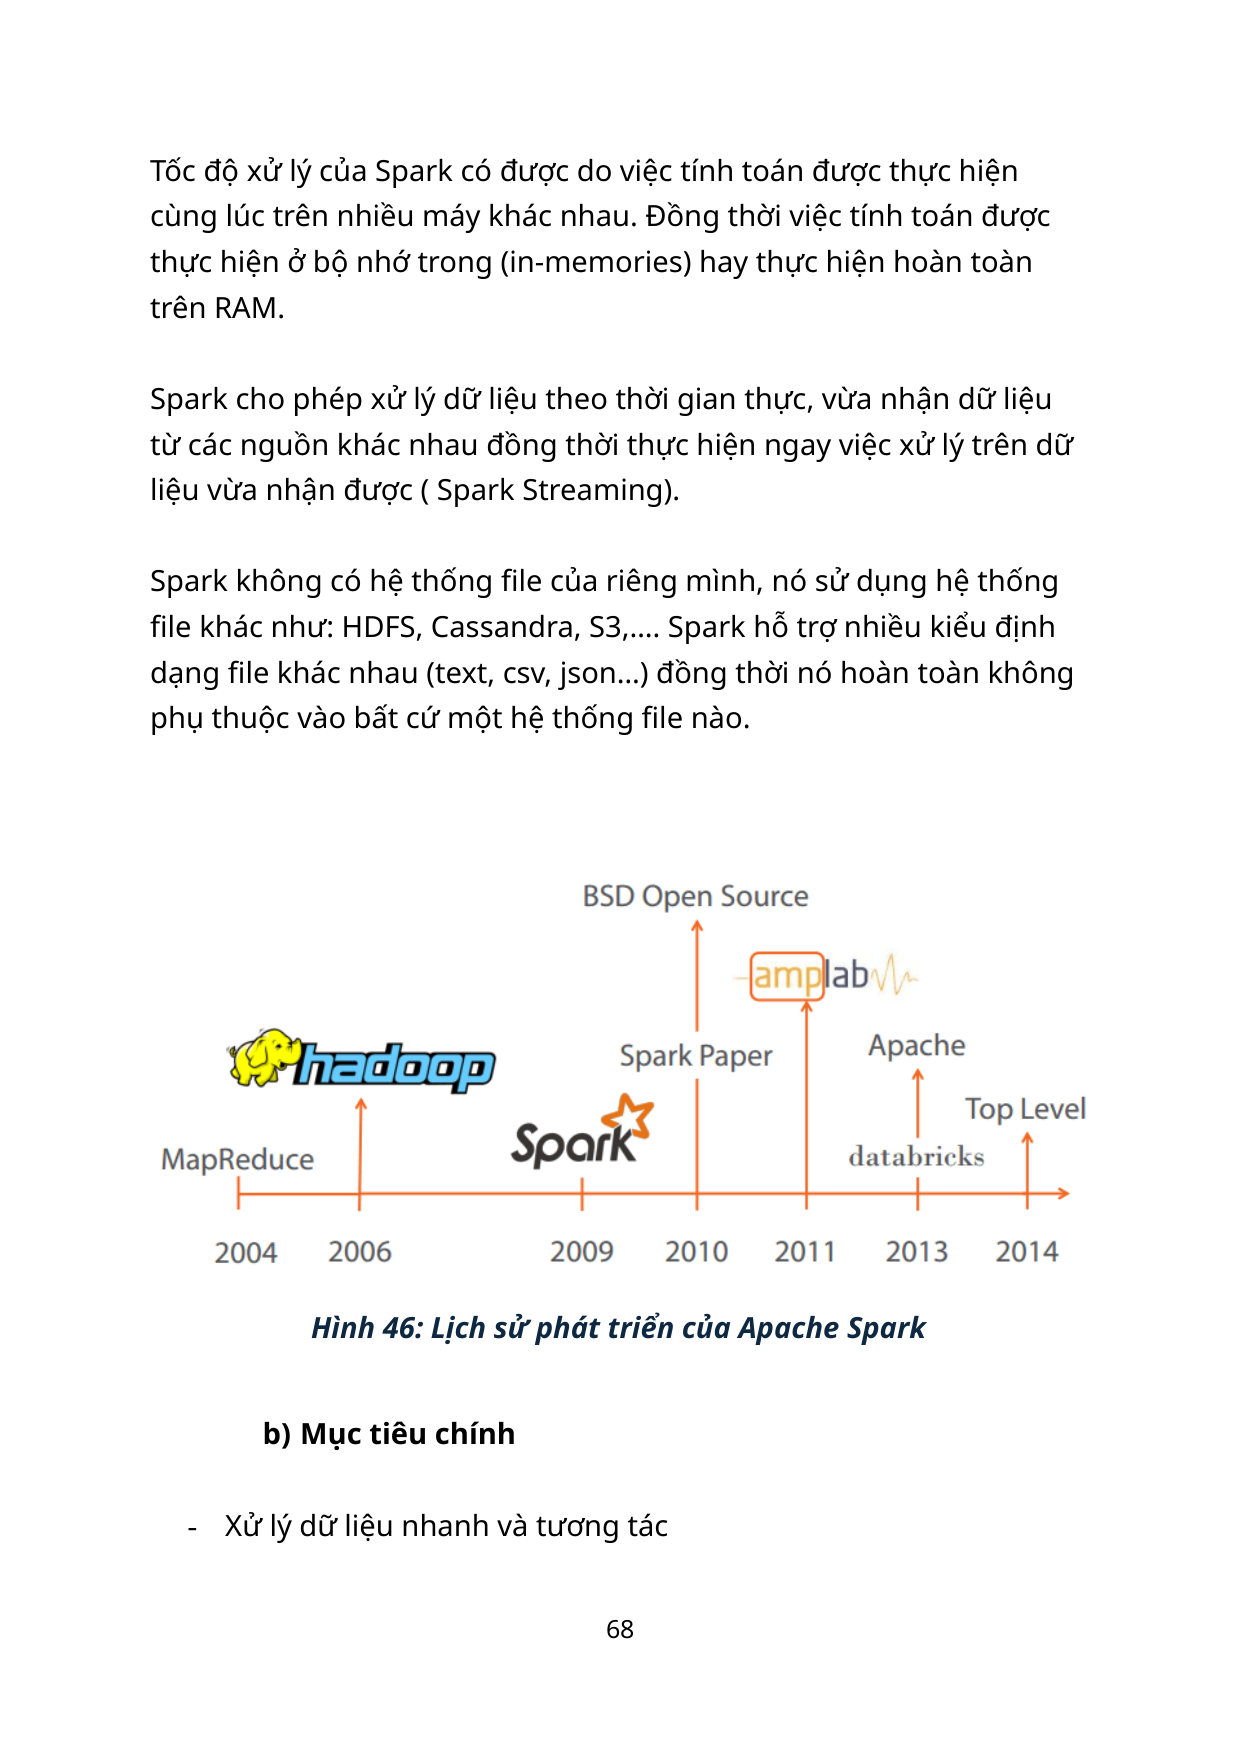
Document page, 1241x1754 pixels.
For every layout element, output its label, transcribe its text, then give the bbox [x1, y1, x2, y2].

text Spark cho phép xử lý dữ liệu theo thời gian thực, vừa nhận dữ liệu từ các nguồn khác nhau đồng thời thực hiện ngay việc xử lý trên dữ liệu vừa nhận được ( Spark Streaming). [150, 378, 1090, 509]
text Spark không có hệ thống file của riêng mình, nó sử dụng hệ thống file khác như: HDFS, Cassandra, S3,…. Spark hỗ trợ nhiều kiểu định dạng file khác nhau (text, csv, json…) đồng thời nó hoàn toàn không phụ thuộc vào bất cứ một hệ thống file nào. [150, 561, 1090, 737]
text Tốc độ xử lý của Spark có được do việc tính toán được thực hiện cùng lúc trên nhiều máy khác nhau. Đồng thời việc tính toán được thực hiện ở bộ nhớ trong (in-memories) hay thực hiện hoàn toàn trên RAM. [150, 150, 1090, 327]
list Xử lý dữ liệu nhanh và tương tác [187, 1505, 1090, 1544]
list Mục tiêu chính [262, 1413, 1090, 1453]
picture [150, 880, 1091, 1285]
